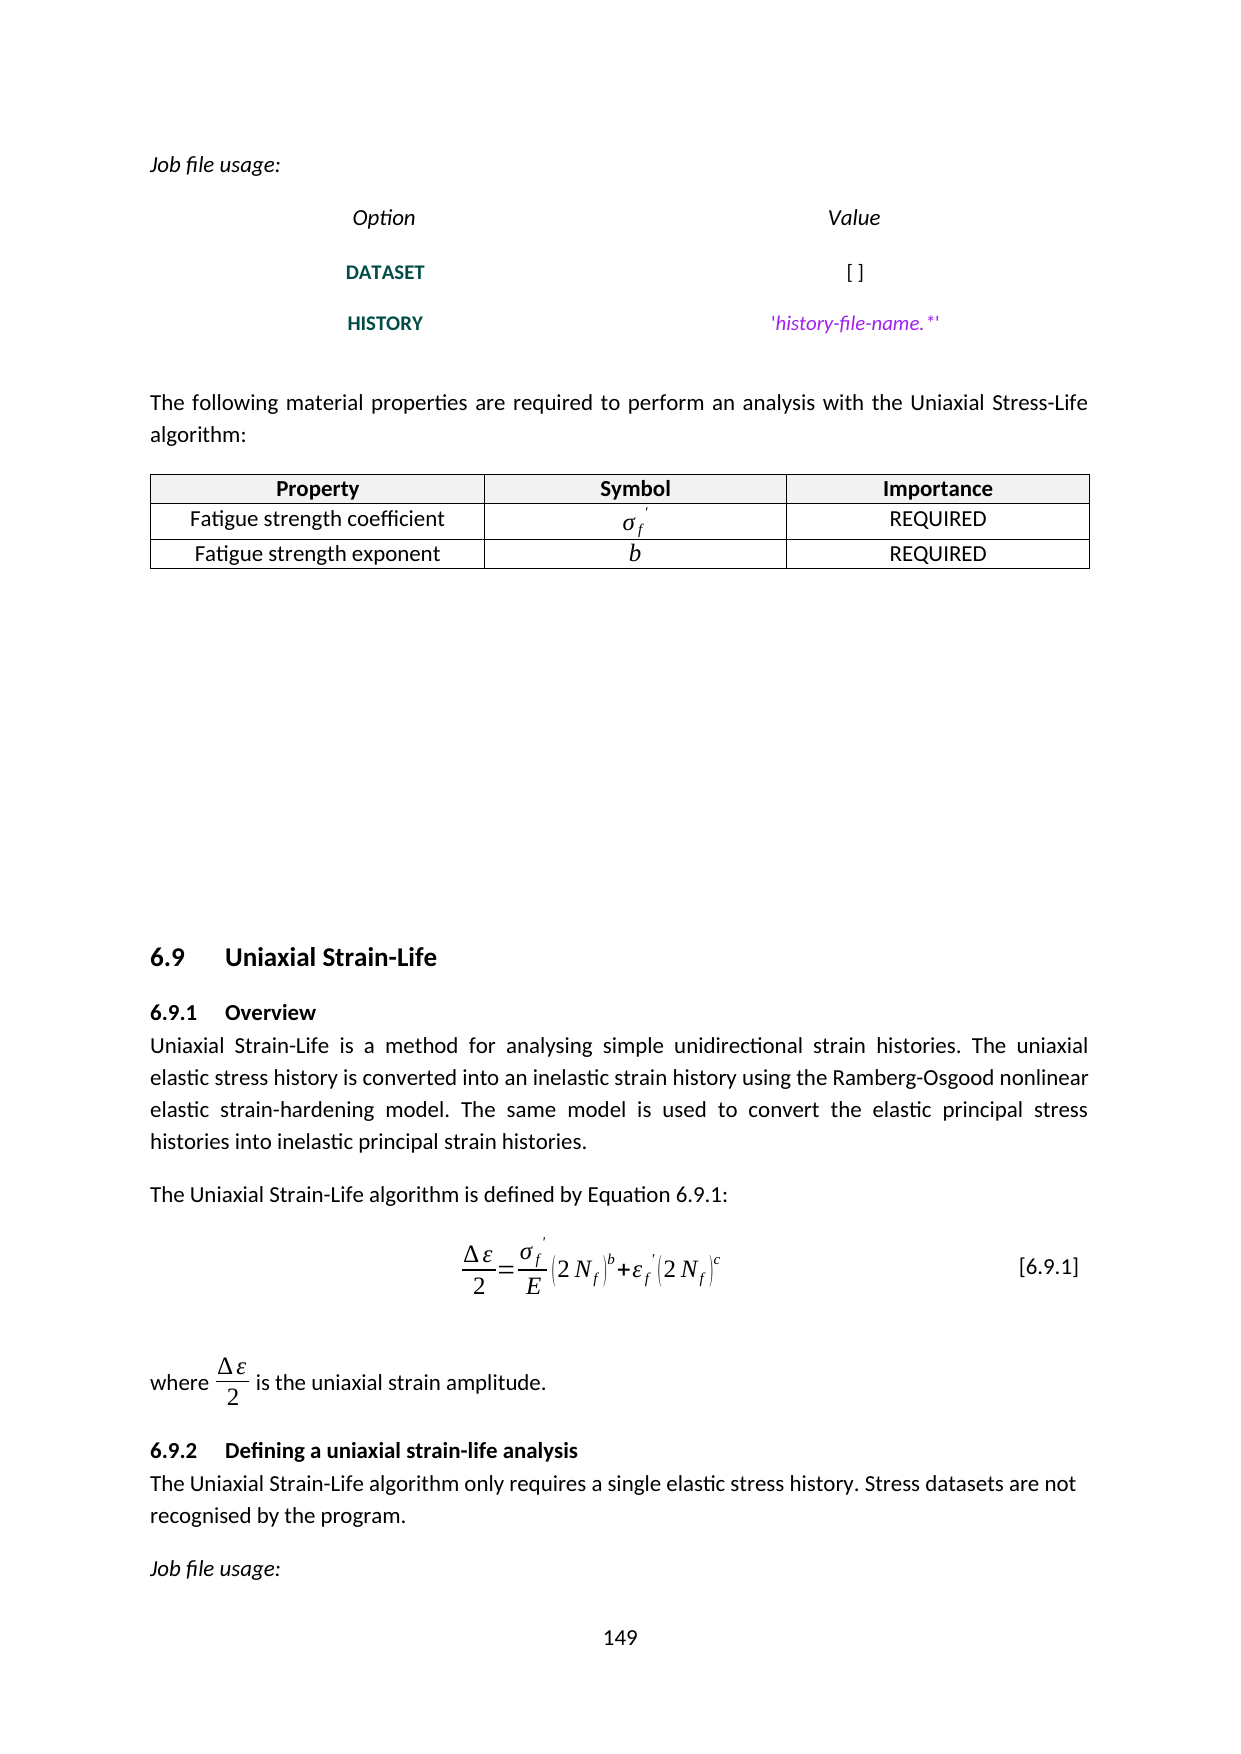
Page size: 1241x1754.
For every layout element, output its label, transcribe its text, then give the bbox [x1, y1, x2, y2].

text The Uniaxial Strain-Life algorithm is defined by Equation 6.9.1: [150, 1180, 1090, 1208]
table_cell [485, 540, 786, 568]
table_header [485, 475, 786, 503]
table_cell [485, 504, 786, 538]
subtitle 6.9.1 Overview [150, 998, 1090, 1027]
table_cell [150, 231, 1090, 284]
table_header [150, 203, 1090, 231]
text Uniaxial Strain-Life is a method for analysing simple unidirectional strain histories. The uniaxial elastic stress history is converted into an inelastic strain history using the Ramberg-Osgood nonlinear elastic strain-hardening model. The same model is used to convert the elastic principal stress histories into inelastic principal strain histories. [150, 1031, 1090, 1155]
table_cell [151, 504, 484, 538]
text where is the uniaxial strain amplitude. [150, 1353, 1090, 1412]
text Job file usage: [150, 1554, 1090, 1582]
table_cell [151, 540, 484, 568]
subtitle 6.9 Uniaxial Strain-Life [150, 940, 1090, 973]
text The Uniaxial Strain-Life algorithm only requires a single elastic stress history. Stress datasets are not recognised by the program. [150, 1469, 1090, 1529]
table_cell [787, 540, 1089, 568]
text Job file usage: [150, 150, 1090, 178]
subtitle 6.9.2 Defining a uniaxial strain-life analysis [150, 1437, 1090, 1464]
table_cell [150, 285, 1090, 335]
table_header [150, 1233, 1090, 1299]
text The following material properties are required to perform an analysis with the Uniaxial Stress-Life algorithm: [150, 388, 1090, 448]
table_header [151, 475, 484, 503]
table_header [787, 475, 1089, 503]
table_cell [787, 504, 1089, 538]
